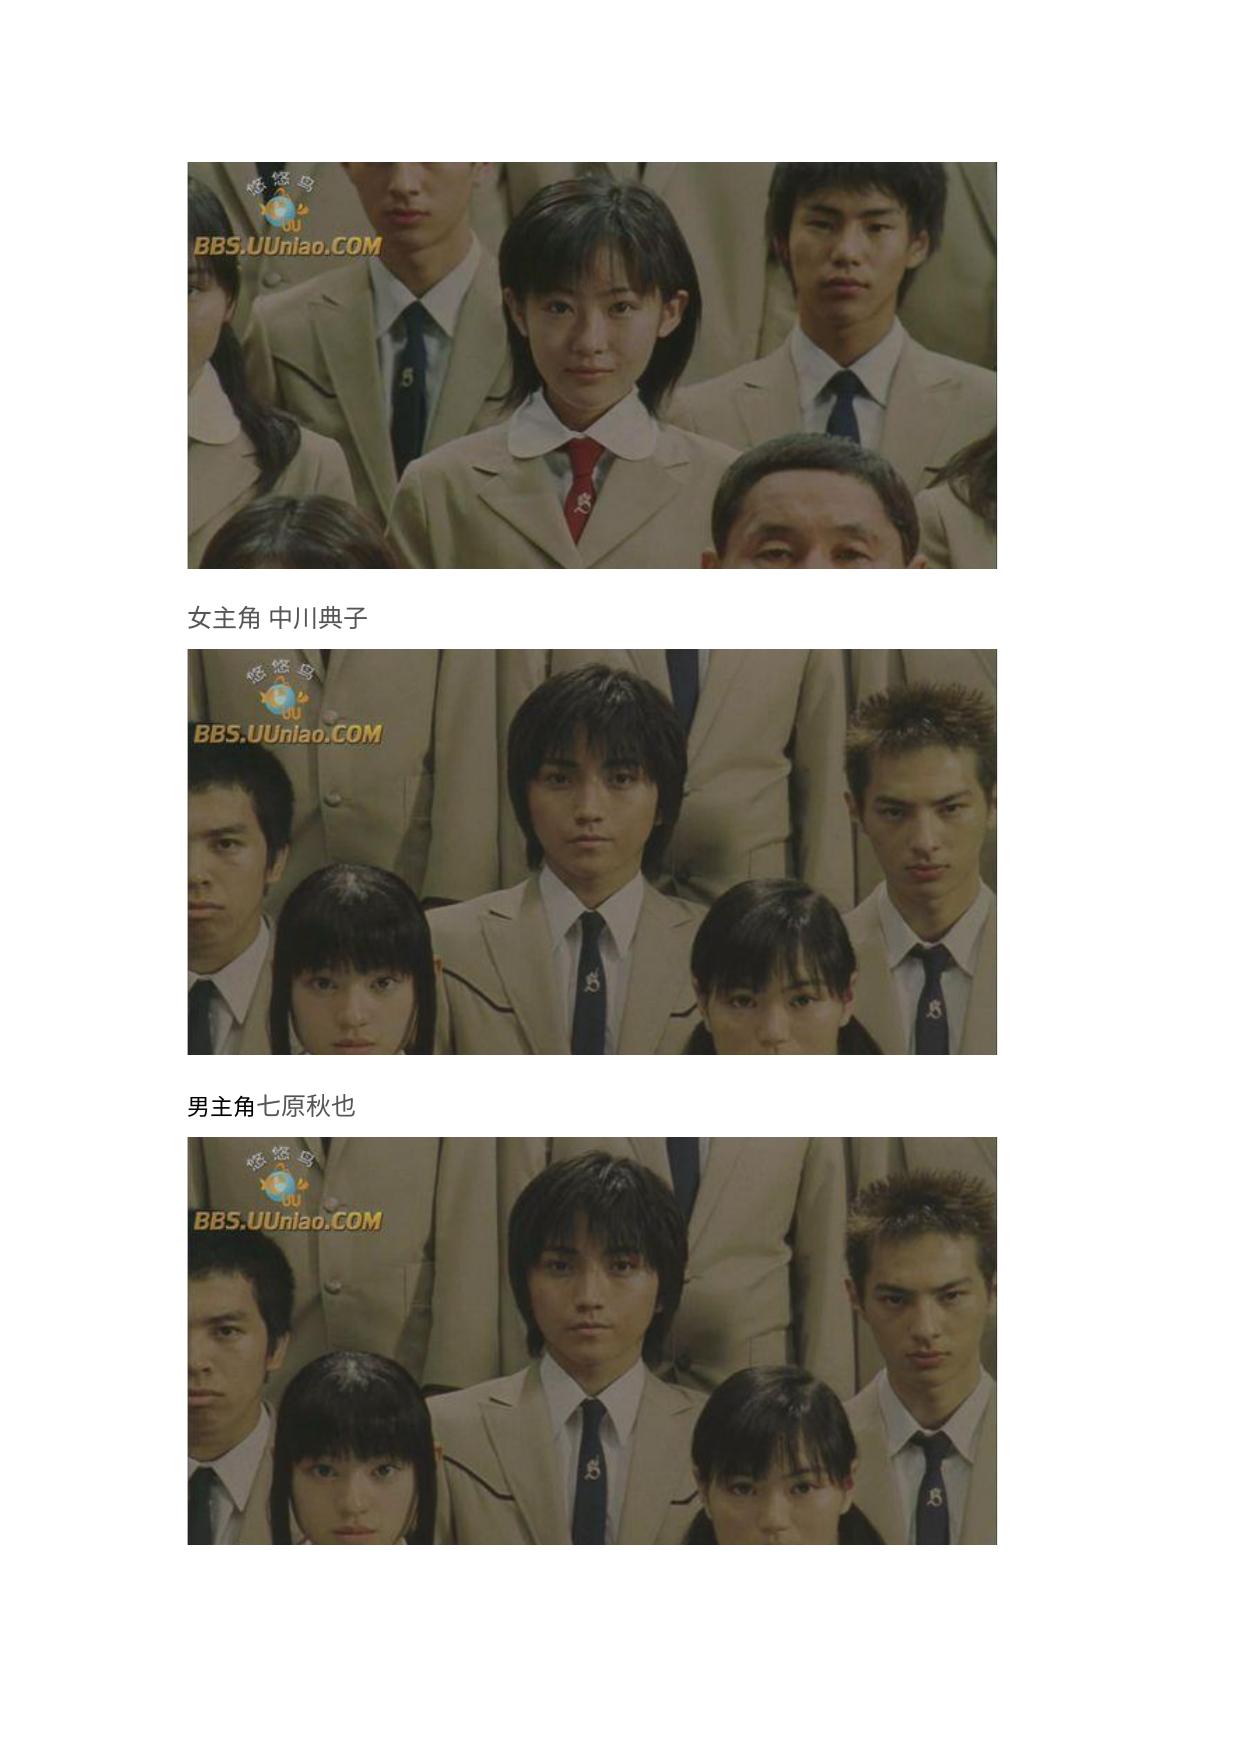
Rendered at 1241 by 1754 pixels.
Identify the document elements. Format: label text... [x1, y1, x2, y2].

picture [187, 162, 998, 569]
picture [187, 1137, 998, 1545]
text 男主角七原秋也 [187, 1072, 1053, 1137]
text 女主角 中川典子 [187, 584, 1053, 649]
picture [187, 649, 998, 1055]
